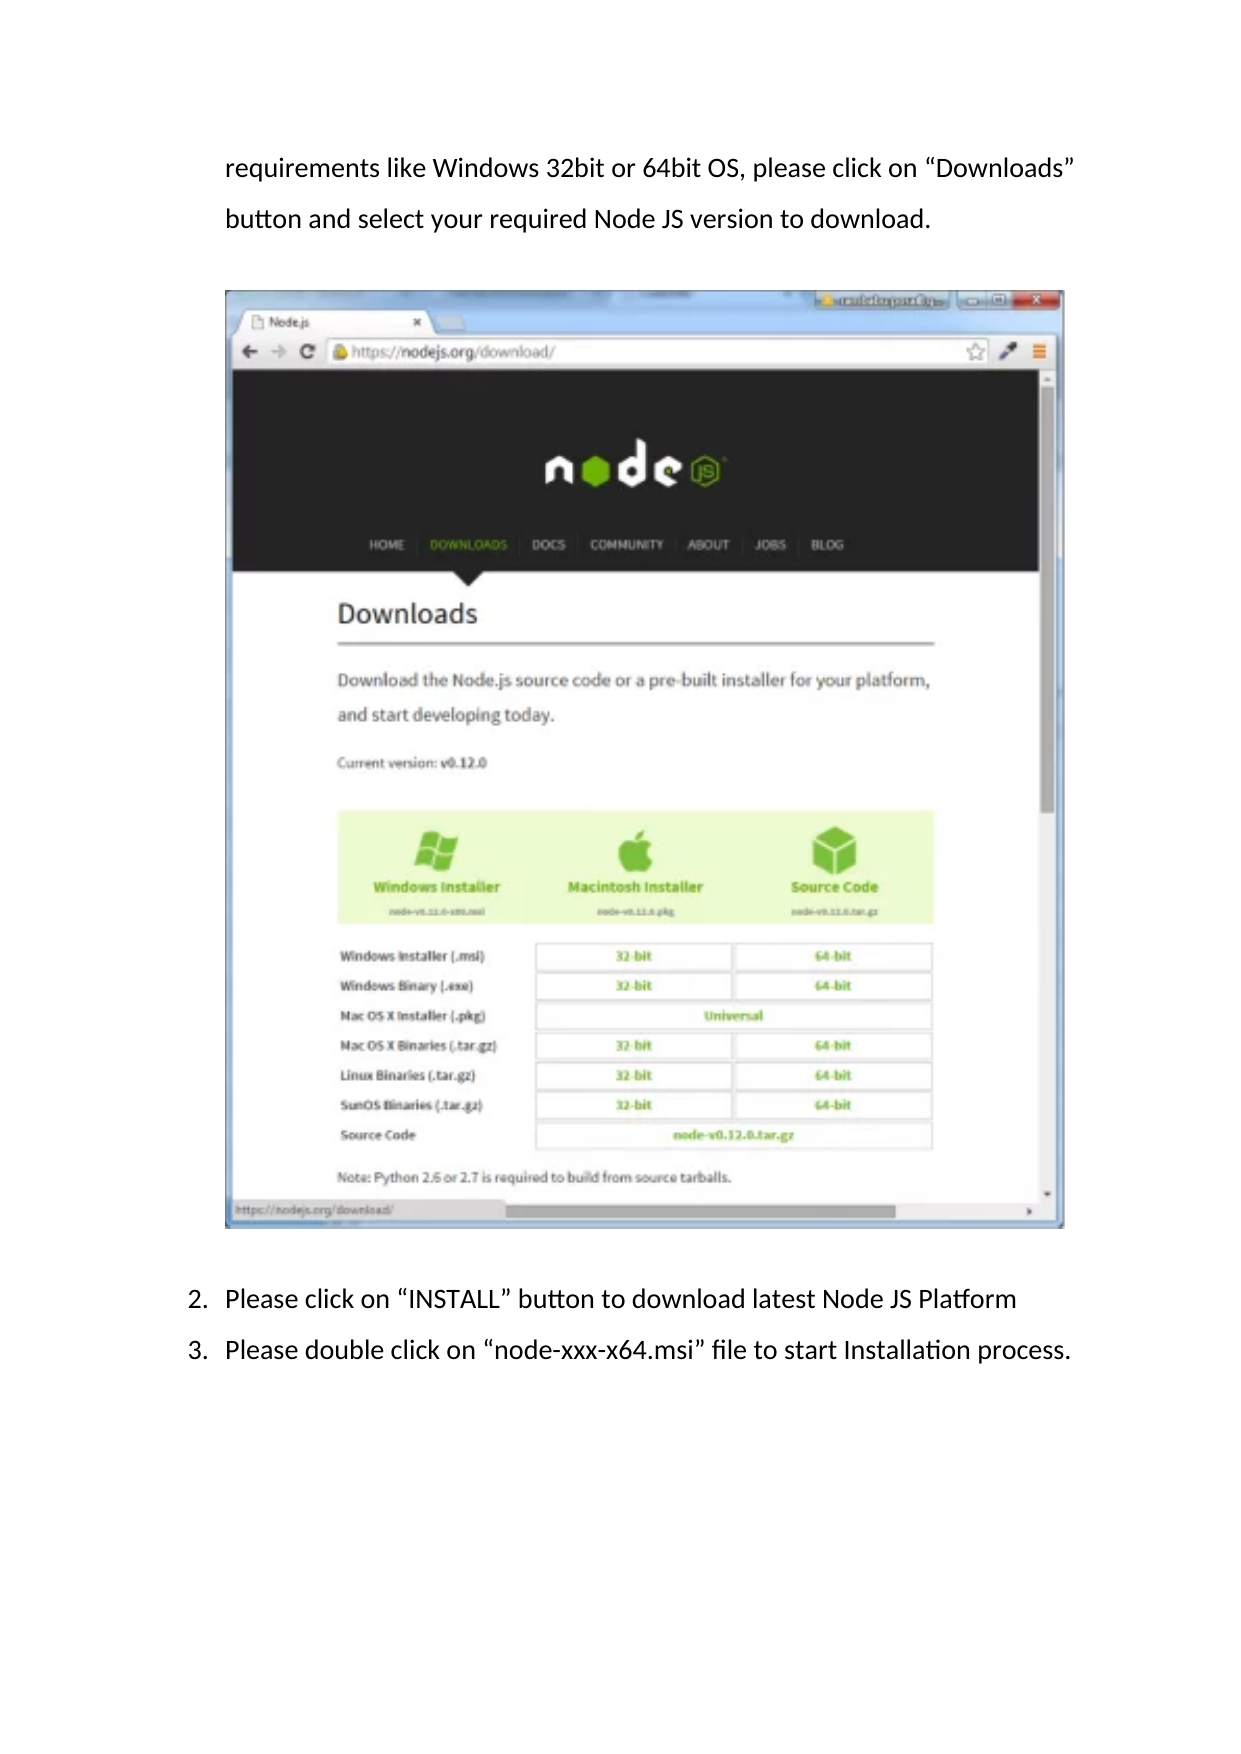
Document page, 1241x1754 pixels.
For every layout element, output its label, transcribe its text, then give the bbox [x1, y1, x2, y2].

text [225, 150, 1090, 236]
picture [225, 290, 1065, 1229]
list Please double click on “node-xxx-x64.msi” file to start Installation process. [187, 1332, 1090, 1367]
list Please click on “INSTALL” button to download latest Node JS Platform [187, 1281, 1090, 1315]
